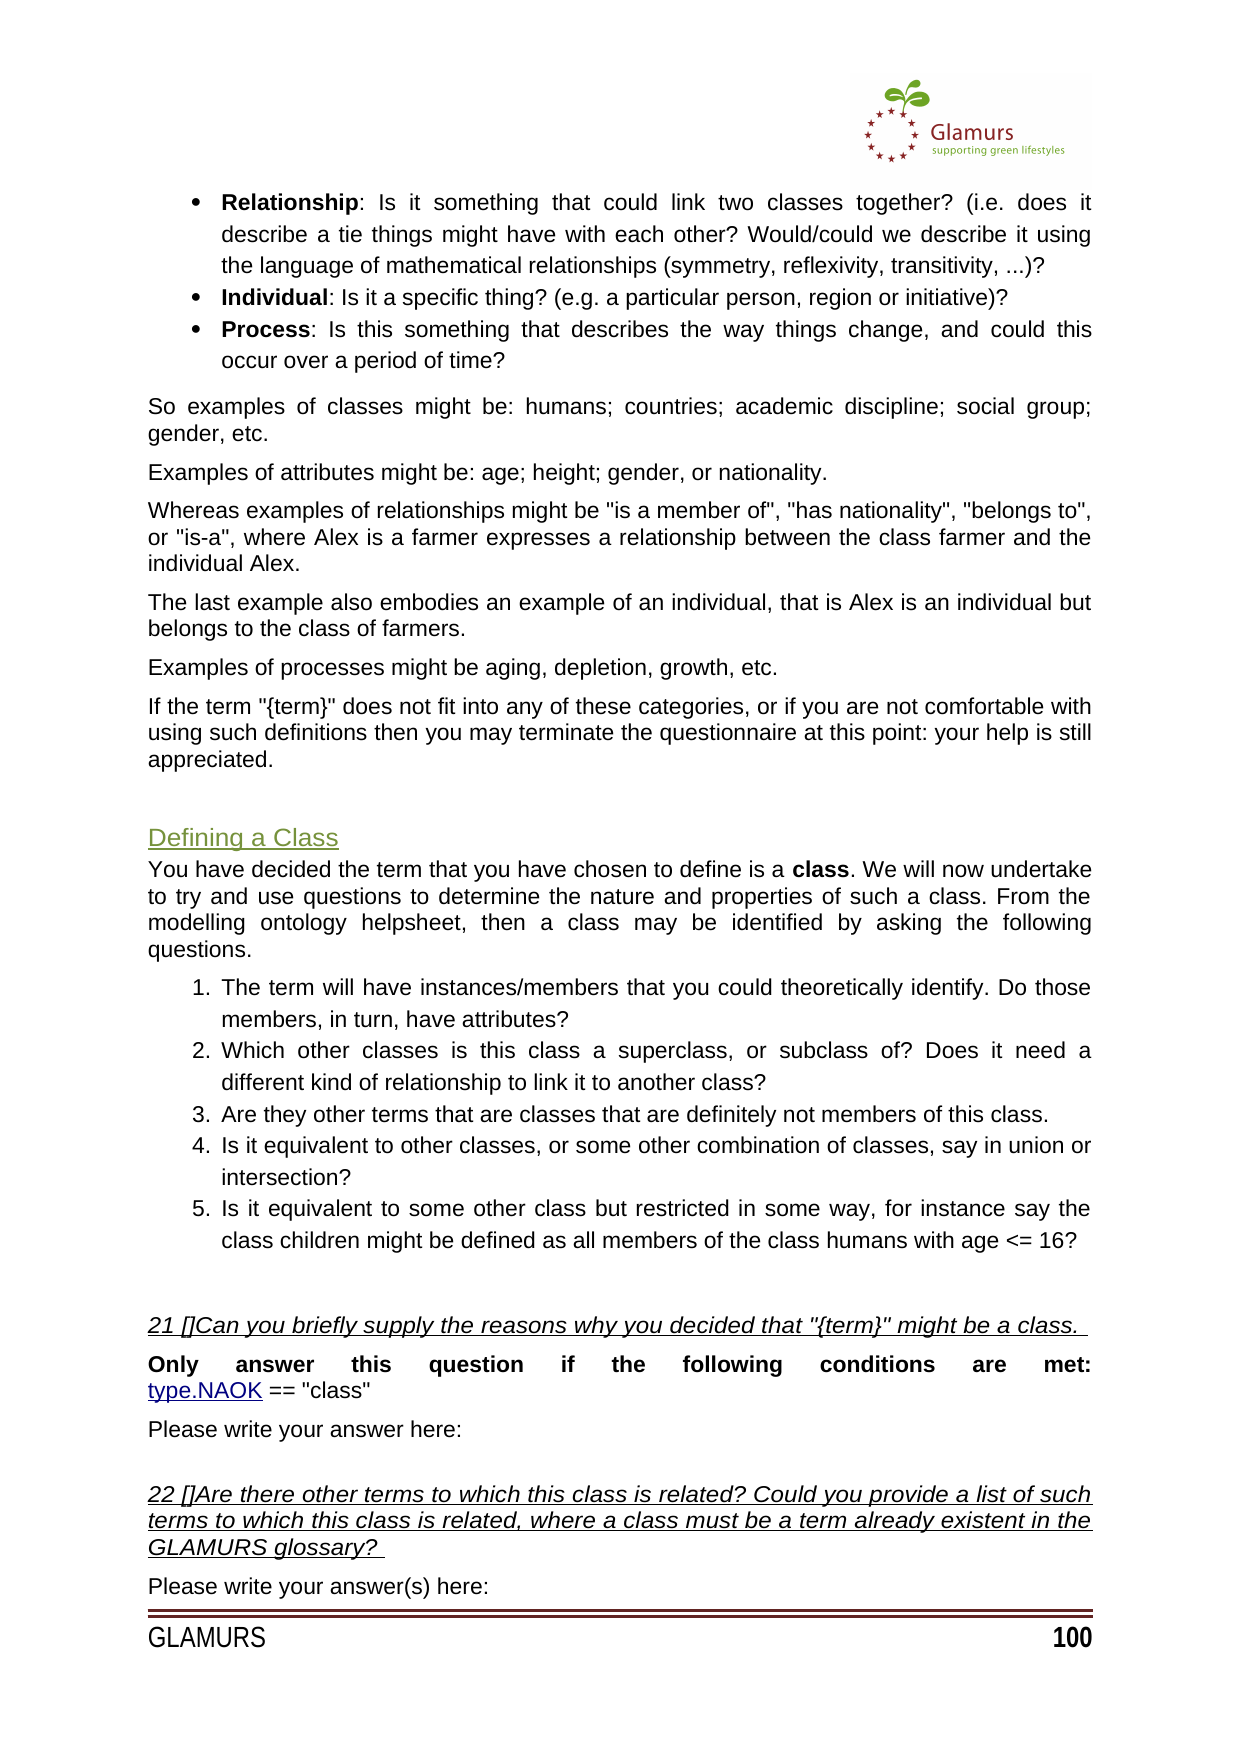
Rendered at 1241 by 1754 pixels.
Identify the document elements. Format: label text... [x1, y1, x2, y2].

text Examples of processes might be aging, depletion, growth, etc. [148, 654, 1093, 681]
subtitle Defining a Class [148, 823, 1093, 852]
text Please write your answer here: [148, 1416, 1093, 1442]
list Are they other terms that are classes that are definitely not members of this class. [192, 1101, 1093, 1127]
list Which other classes is this class a superclass, or subclass of? Does it need a different kind of relationship to link it to another class? [192, 1037, 1093, 1095]
subtitle 22 []Are there other terms to which this class is related? Could you provide a list of such terms to which this class is related, where a class must be a term already existent in the GLAMURS glossary? [148, 1481, 1093, 1504]
text You have decided the term that you have chosen to define is a class. We will now undertake to try and use questions to determine the nature and properties of such a class. From the modelling ontology helpsheet, then a class may be identified by asking the following questions. [148, 856, 1093, 962]
text Whereas examples of relationships might be "is a member of", "has nationality", "belongs to", or "is-a", where Alex is a farmer expresses a relationship between the class farmer and the individual Alex. [148, 497, 1093, 576]
list Relationship: Is it something that could link two classes together? (i.e. does it describe a tie things might have with each other? Would/could we describe it using the language of mathematical relationships (symmetry, reflexivity, transitivity, ...)? [192, 189, 1093, 279]
subtitle 22 []Are there other terms to which this class is related? Could you provide a list of such terms to which this class is related, where a class must be a term already existent in the GLAMURS glossary? [148, 1505, 1093, 1530]
text Only answer this question if the following conditions are met: type.NAOK == "class" [148, 1351, 1093, 1403]
list Is it equivalent to some other class but restricted in some way, for instance say the class children might be defined as all members of the class humans with age <= 16? [192, 1195, 1093, 1253]
list The term will have instances/members that you could theoretically identify. Do those members, in turn, have attributes? [192, 974, 1093, 1032]
text The last example also embodies an example of an individual, that is Alex is an individual but belongs to the class of farmers. [148, 589, 1093, 642]
text Please write your answer(s) here: [148, 1573, 1093, 1599]
text If the term "{term}" does not fit into any of these categories, or if you are not comfortable with using such definitions then you may terminate the questionnaire at this point: your help is still appreciated. [148, 693, 1093, 772]
picture [849, 73, 1093, 190]
list Process: Is this something that describes the way things change, and could this occur over a period of time? [192, 316, 1093, 373]
text Examples of attributes might be: age; height; gender, or nationality. [148, 458, 1093, 485]
list Is it equivalent to other classes, or some other combination of classes, say in union or intersection? [192, 1132, 1093, 1190]
text So examples of classes might be: humans; countries; academic discipline; social group; gender, etc. [148, 393, 1093, 446]
subtitle 22 []Are there other terms to which this class is related? Could you provide a list of such terms to which this class is related, where a class must be a term already existent in the GLAMURS glossary? [148, 1531, 1093, 1560]
subtitle 21 []Can you briefly supply the reasons why you decided that "{term}" might be a class. [148, 1312, 1093, 1338]
list Individual: Is it a specific thing? (e.g. a particular person, region or initiative)? [192, 284, 1093, 310]
